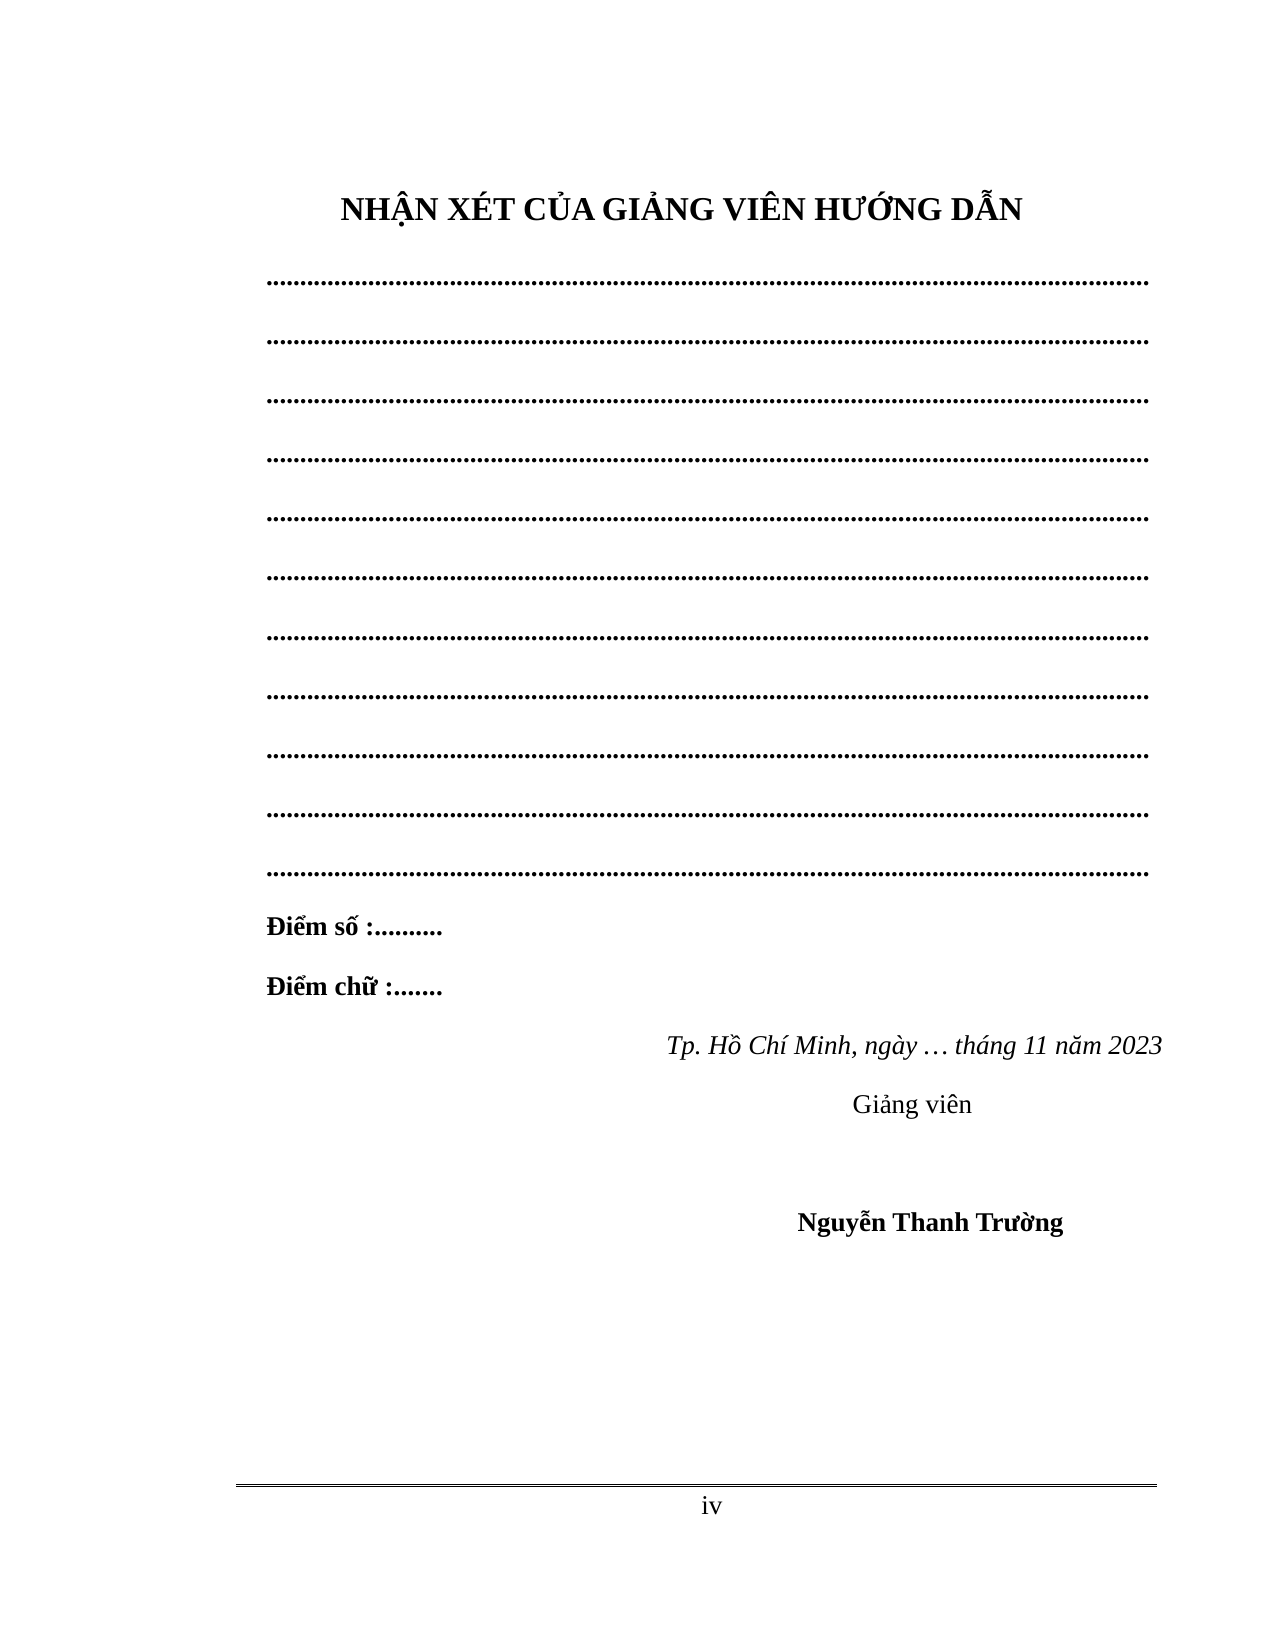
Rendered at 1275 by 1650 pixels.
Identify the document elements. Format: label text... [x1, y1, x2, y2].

text Tp. Hồ Chí Minh, ngày … tháng 11 năm 2023 [236, 1029, 1157, 1060]
subtitle NHẬN XÉT CỦA GIẢNG VIÊN HƯỚNG DẪN [207, 190, 1157, 228]
text Giảng viên [236, 1088, 1157, 1119]
text Điểm số : [236, 911, 1157, 942]
text Nguyễn Thanh Trường [207, 1206, 1157, 1237]
text Điểm chữ : [236, 970, 1157, 1001]
